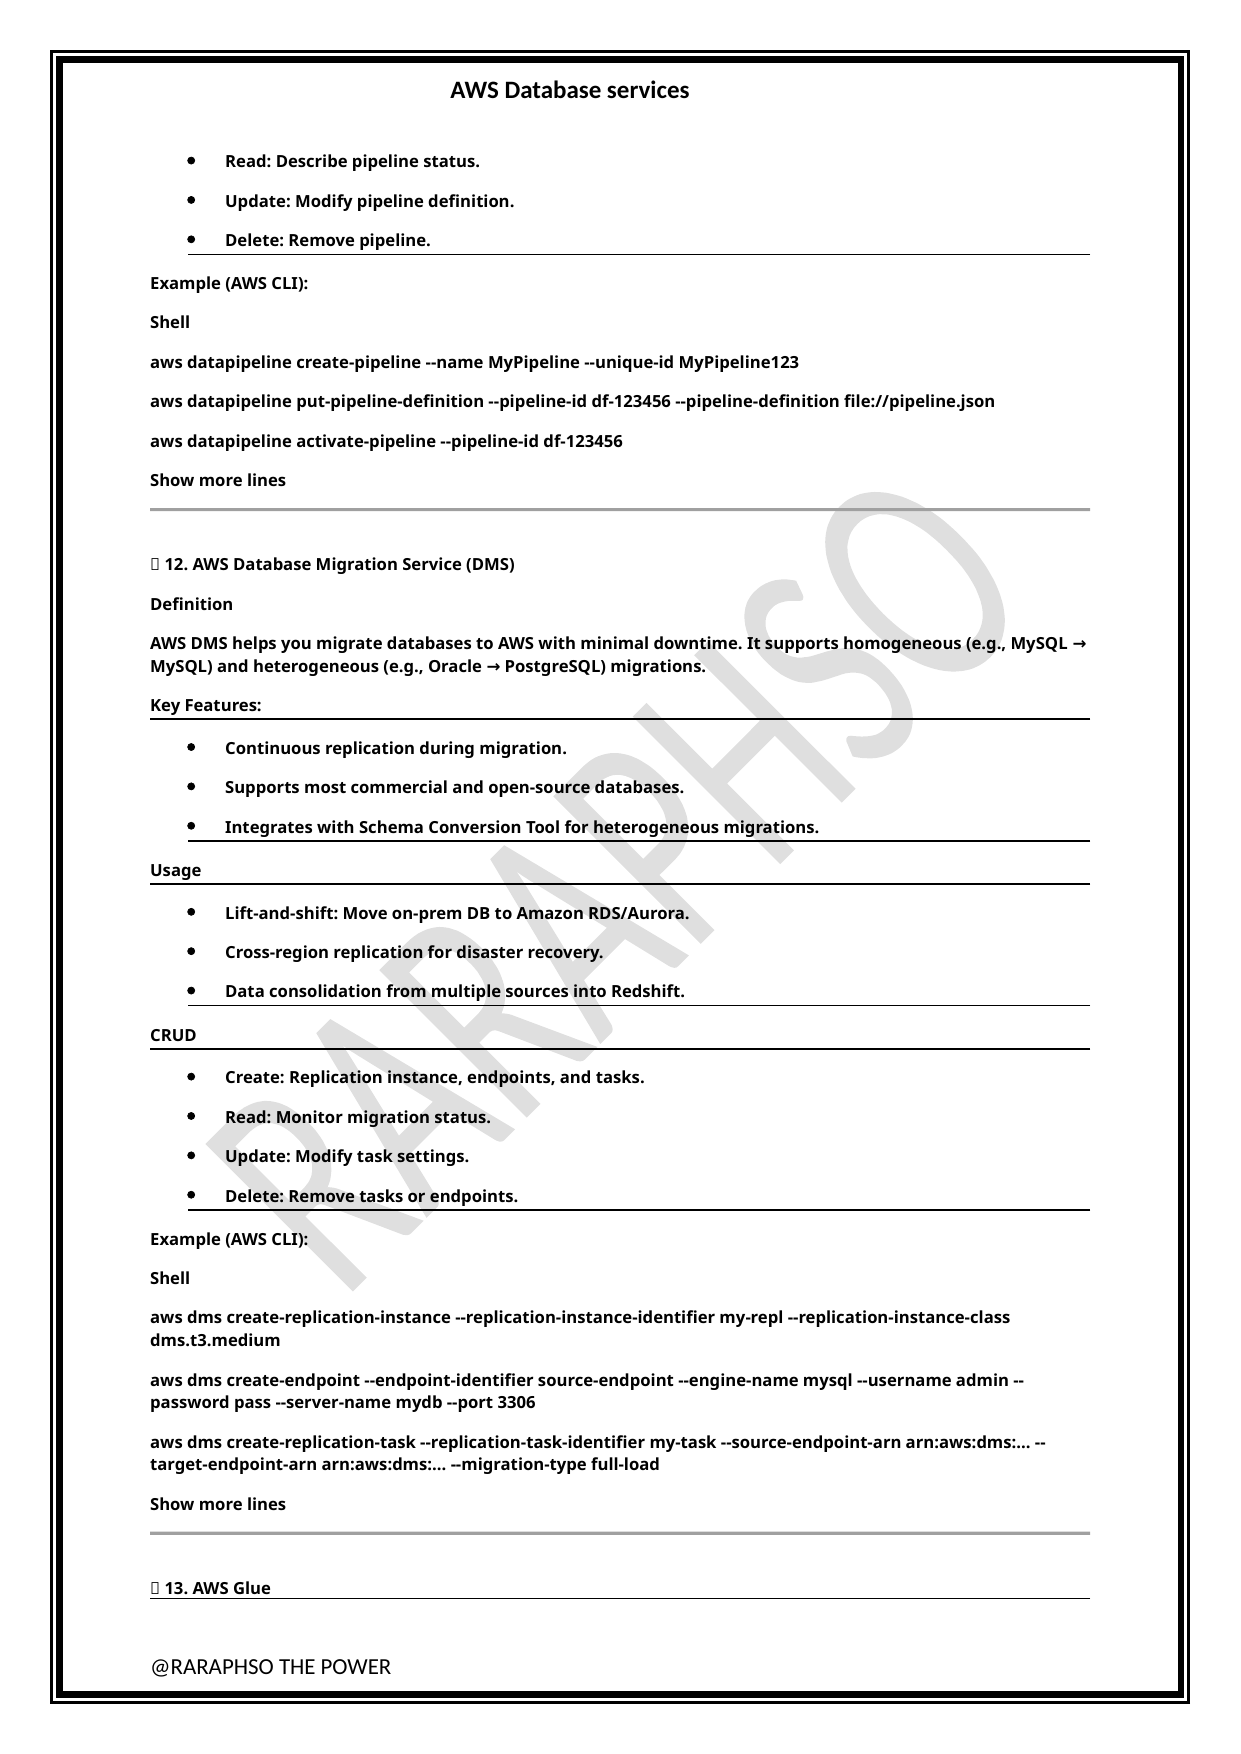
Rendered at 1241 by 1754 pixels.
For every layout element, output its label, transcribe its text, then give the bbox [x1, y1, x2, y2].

text AWS DMS helps you migrate databases to AWS with minimal downtime. It supports homogeneous (e.g., MySQL → MySQL) and heterogeneous (e.g., Oracle → PostgreSQL) migrations. [150, 631, 1090, 677]
list Continuous replication during migration. [187, 737, 1090, 759]
list Data consolidation from multiple sources into Redshift. [187, 980, 1090, 1006]
text Example (AWS CLI): [150, 272, 1090, 294]
list Lift-and-shift: Move on-prem DB to Amazon RDS/Aurora. [187, 901, 1090, 924]
text Usage [150, 858, 1090, 883]
text ✅ 12. AWS Database Migration Service (DMS) [150, 553, 1090, 575]
text Definition [150, 592, 1090, 615]
text Key Features: [150, 693, 1090, 718]
list Update: Modify pipeline definition. [187, 189, 1090, 212]
list Create: Replication instance, endpoints, and tasks. [187, 1066, 1090, 1089]
text aws dms create-replication-instance --replication-instance-identifier my-repl --replication-instance-class dms.t3.medium [150, 1306, 1090, 1351]
list Integrates with Schema Conversion Tool for heterogeneous migrations. [187, 815, 1090, 842]
list Read: Monitor migration status. [187, 1106, 1090, 1128]
list Update: Modify task settings. [187, 1145, 1090, 1168]
list Supports most commercial and open-source databases. [187, 776, 1090, 799]
list Delete: Remove pipeline. [187, 229, 1090, 255]
text Shell [150, 311, 1090, 334]
list Delete: Remove tasks or endpoints. [187, 1184, 1090, 1211]
text Example (AWS CLI): [150, 1227, 1090, 1250]
text aws datapipeline put-pipeline-definition --pipeline-id df-123456 --pipeline-definition file://pipeline.json [150, 390, 1090, 413]
list Read: Describe pipeline status. [187, 150, 1090, 173]
text ✅ 13. AWS Glue [150, 1576, 1090, 1598]
text CRUD [150, 1023, 1090, 1048]
text aws dms create-endpoint --endpoint-identifier source-endpoint --engine-name mysql --username admin --password pass --server-name mydb --port 3306 [150, 1368, 1090, 1413]
text Shell [150, 1267, 1090, 1289]
text Show more lines [150, 1492, 1090, 1515]
text aws datapipeline create-pipeline --name MyPipeline --unique-id MyPipeline123 [150, 351, 1090, 373]
text Show more lines [150, 469, 1090, 491]
list Cross-region replication for disaster recovery. [187, 941, 1090, 963]
text aws dms create-replication-task --replication-task-identifier my-task --source-endpoint-arn arn:aws:dms:... --target-endpoint-arn arn:aws:dms:... --migration-type full-load [150, 1430, 1090, 1476]
text aws datapipeline activate-pipeline --pipeline-id df-123456 [150, 429, 1090, 452]
